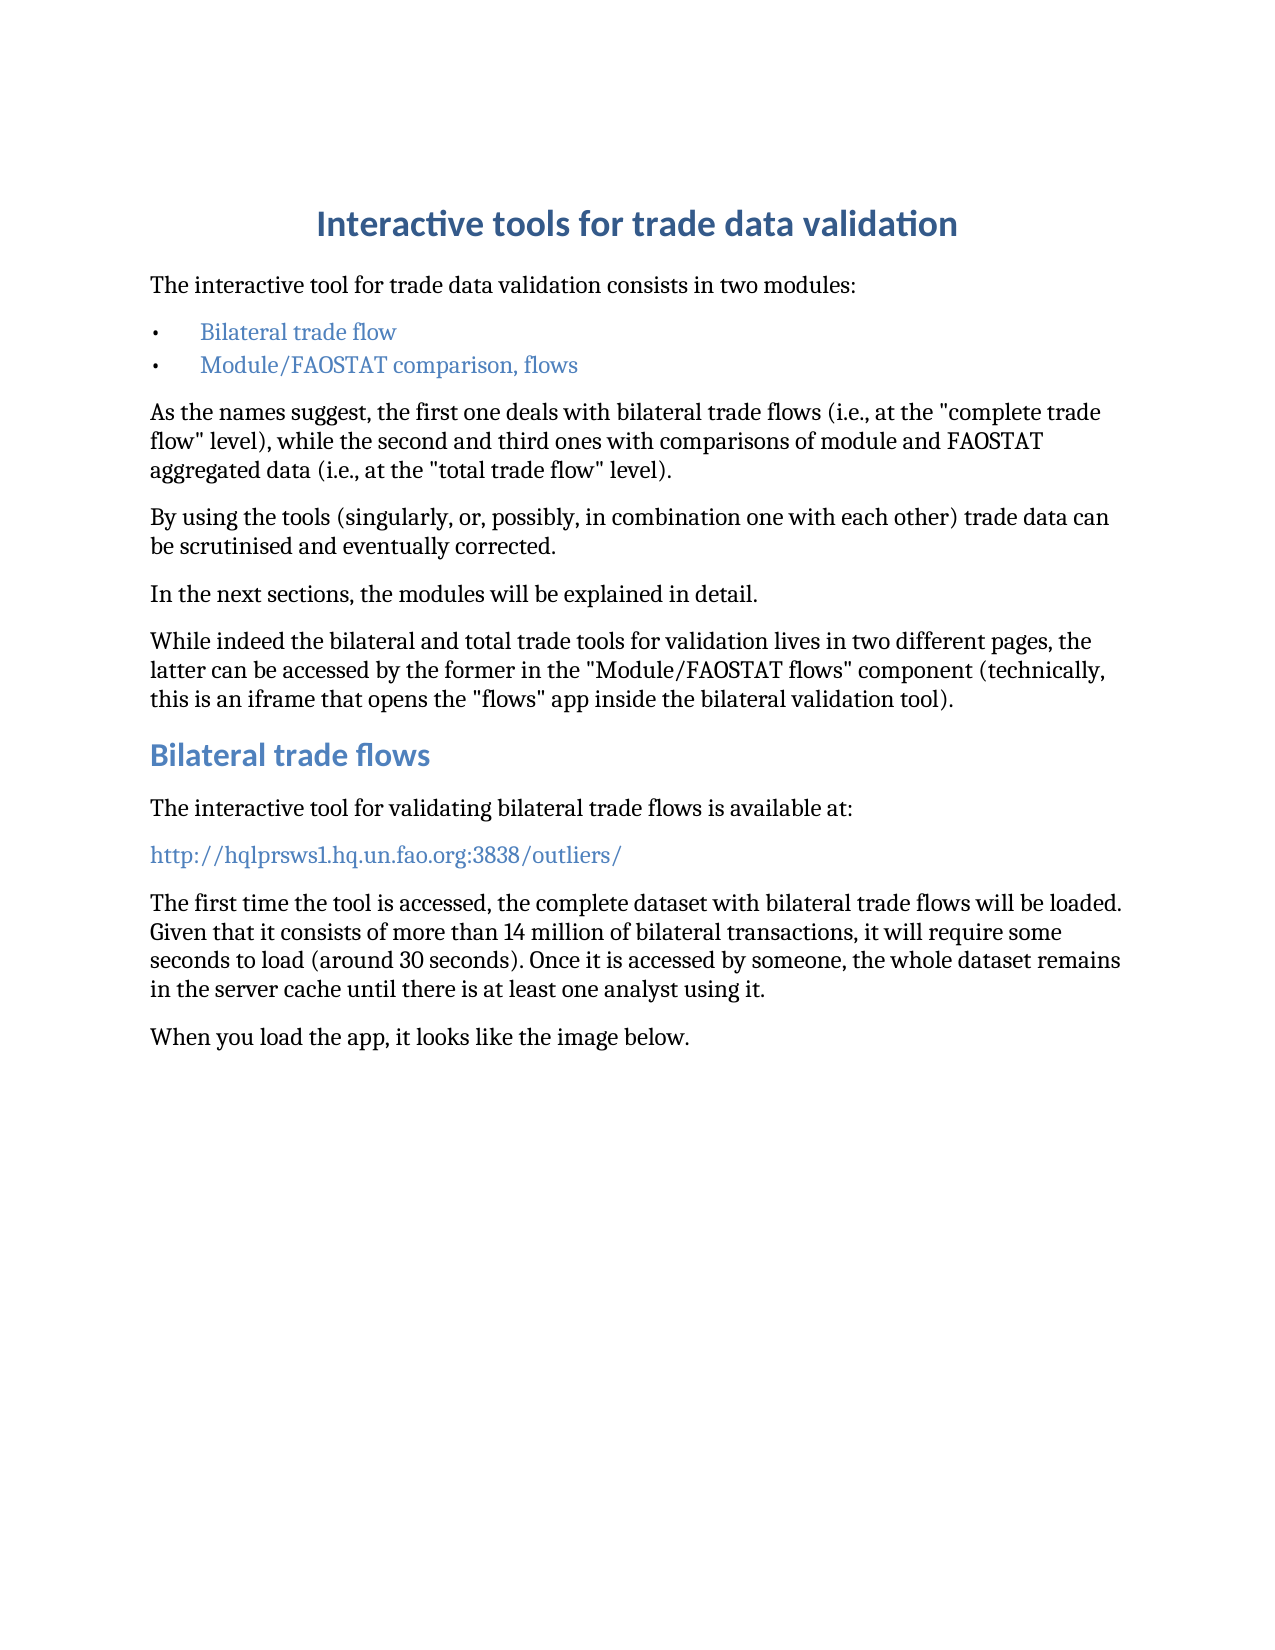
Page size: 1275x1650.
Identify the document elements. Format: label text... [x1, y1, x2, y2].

list Module/FAOSTAT comparison, flows [150, 351, 1125, 379]
subtitle Bilateral trade flows [150, 734, 1125, 775]
text By using the tools (singularly, or, possibly, in combination one with each other) trade data can be scrutinised and eventually corrected. [150, 503, 1125, 561]
text http://hqlprsws1.hq.un.fao.org:3838/outliers/ [150, 841, 1125, 870]
text The interactive tool for validating bilateral trade flows is available at: [150, 794, 1125, 822]
list Bilateral trade flow [150, 318, 1125, 347]
text As the names suggest, the first one deals with bilateral trade flows (i.e., at the "complete trade flow" level), while the second and third ones with comparisons of module and FAOSTAT aggregated data (i.e., at the "total trade flow" level). [150, 398, 1125, 484]
text The interactive tool for trade data validation consists in two modules: [150, 271, 1125, 299]
text In the next sections, the modules will be explained in detail. [150, 579, 1125, 608]
text The first time the tool is accessed, the complete dataset with bilateral trade flows will be loaded. Given that it consists of more than 14 million of bilateral transactions, it will require some seconds to load (around 30 seconds). Once it is accessed by someone, the whole dataset remains in the server cache until there is at least one analyst using it. [150, 889, 1125, 1004]
title Interactive tools for trade data validation [150, 200, 1125, 246]
text While indeed the bilateral and total trade tools for validation lives in two different pages, the latter can be accessed by the former in the "Module/FAOSTAT flows" component (technically, this is an iframe that opens the "flows" app inside the bilateral validation tool). [150, 627, 1125, 713]
text When you load the app, it looks like the image below. [150, 1022, 1125, 1051]
